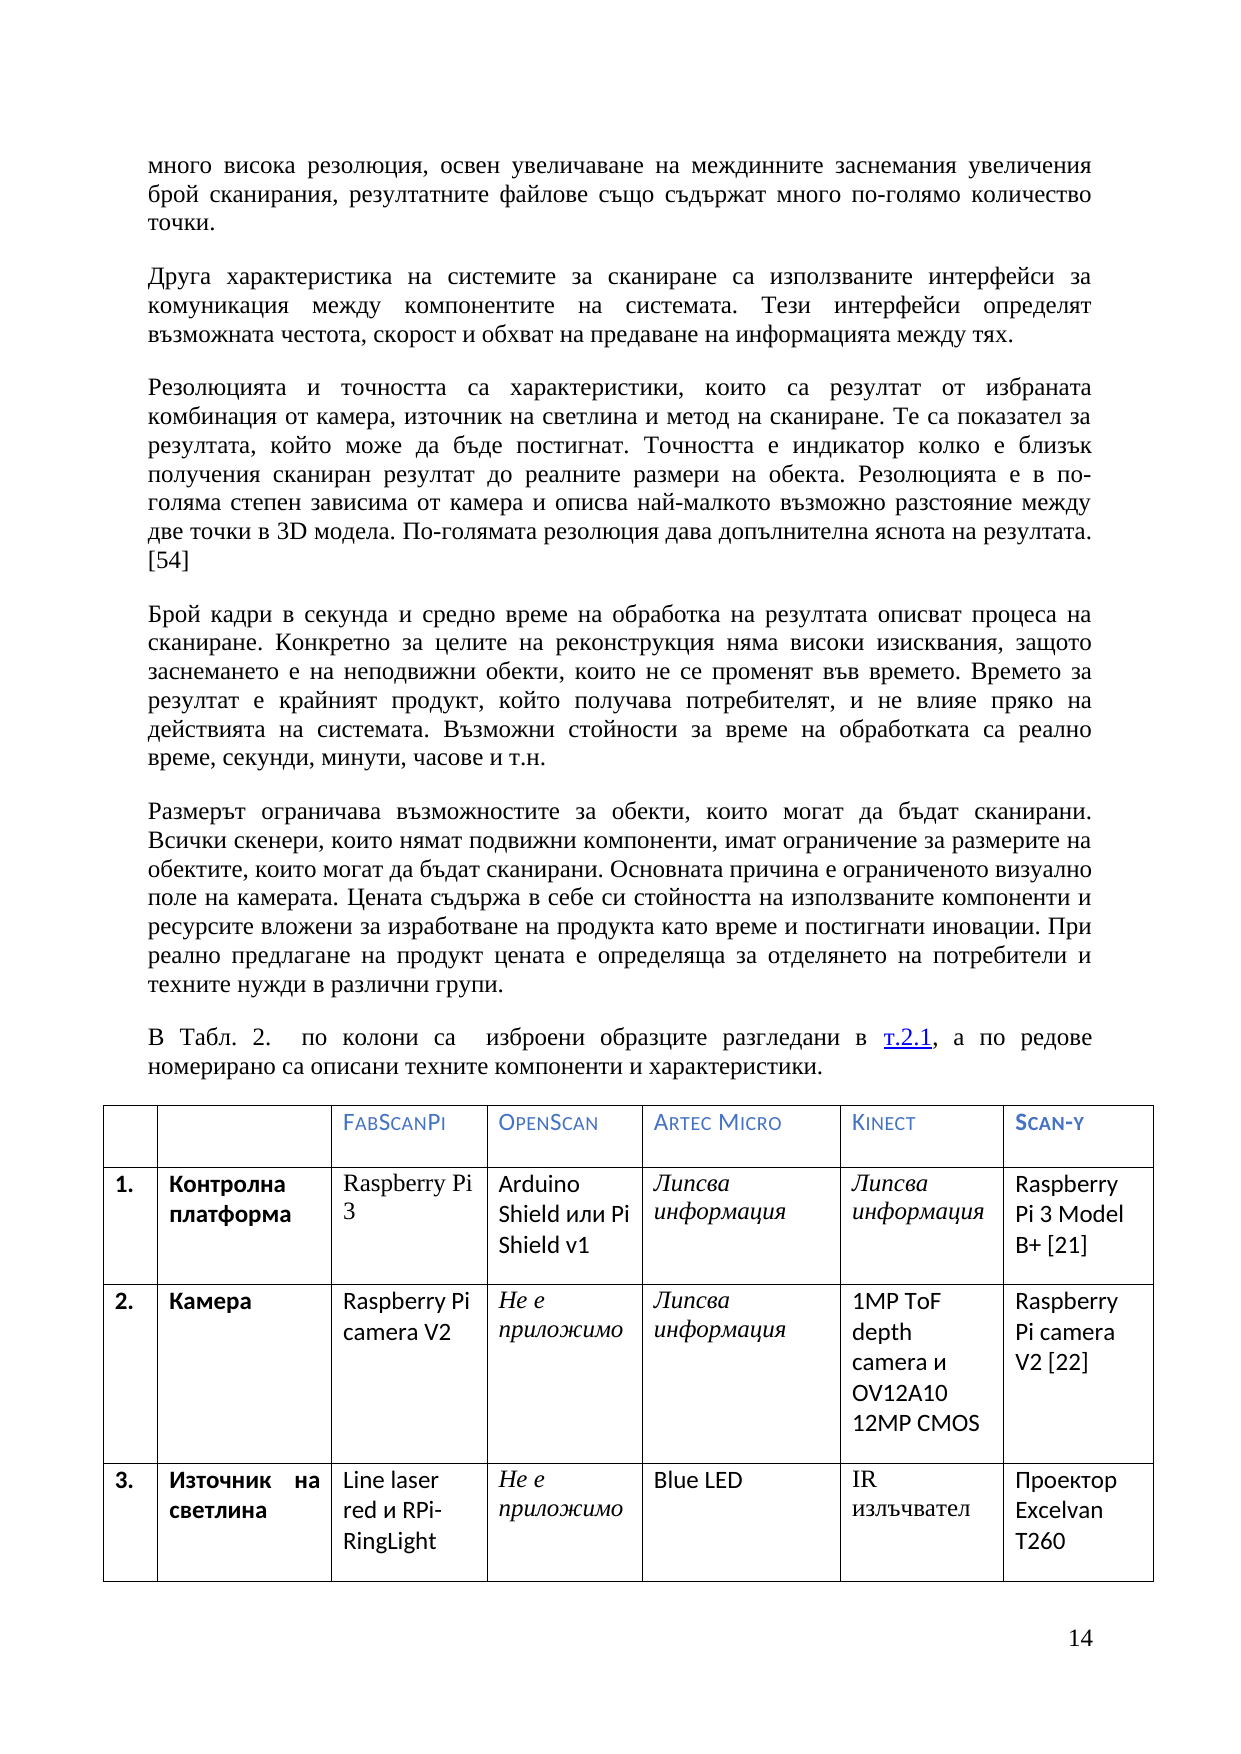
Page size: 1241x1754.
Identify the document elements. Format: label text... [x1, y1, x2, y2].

table_cell Arduino Shield или Pi Shield v1 [488, 1168, 642, 1284]
table_cell 3. [104, 1464, 157, 1581]
table_cell 1. [104, 1168, 157, 1284]
table_cell 1MP ToF depth camera и OV12A10 12MP CMOS [841, 1285, 1003, 1463]
table_cell Източник на светлина [158, 1464, 331, 1581]
table_cell Line laser red и RPi-RingLight [332, 1464, 487, 1581]
table_cell Raspberry Pi camera V2 [332, 1285, 487, 1463]
table_cell IR излъчвател [841, 1464, 1003, 1581]
table_cell Камера [158, 1285, 331, 1463]
table_header [104, 1106, 157, 1167]
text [148, 150, 1093, 236]
table_header OpenScan [488, 1106, 642, 1167]
table_cell Blue LED [643, 1464, 840, 1581]
table_cell Липсва информация [841, 1168, 1003, 1284]
table_cell Липсва информация [643, 1168, 840, 1284]
text В Табл. 2. по колони са изброени образците разгледани в т.2.1, а по редове номерирано са описани техните компоненти и характеристики. [148, 1022, 1093, 1080]
text Резолюцията и точността са характеристики, които са резултат от избраната комбинация от камера, източник на светлина и метод на сканиране. Те са показател за резултата, който може да бъде постигнат. Точността е индикатор колко е близък получения сканиран резултат до реалните размери на обекта. Резолюцията е в по-голяма степен зависима от камера и описва най-малкото възможно разстояние между две точки в 3D модела. По-голямата резолюция дава допълнителна яснота на резултата. [54] [148, 372, 1093, 574]
table_cell Не е приложимо [488, 1285, 642, 1463]
table_cell Raspberry Pi camera V2 [22] [1004, 1285, 1153, 1463]
table_header [158, 1106, 331, 1167]
text Брой кадри в секунда и средно време на обработка на резултата описват процеса на сканиране. Конкретно за целите на реконструкция няма високи изисквания, защото заснемането е на неподвижни обекти, които не се променят във времето. Времето за резултат е крайният продукт, който получава потребителят, и не влияе пряко на действията на системата. Възможни стойности за време на обработката са реално време, секунди, минути, часове и т.н. [148, 599, 1093, 771]
table_cell Raspberry Pi 3 [332, 1168, 487, 1284]
table_header Kinect [841, 1106, 1003, 1167]
text Размерът ограничава възможностите за обекти, които могат да бъдат сканирани. Всички скенери, които нямат подвижни компоненти, имат ограничение за размерите на обектите, които могат да бъдат сканирани. Основната причина е ограниченото визуално поле на камерата. Цената съдържа в себе си стойността на използваните компоненти и ресурсите вложени за изработване на продукта като време и постигнати иновации. При реално предлагане на продукт цената е определяща за отделянето на потребители и техните нужди в различни групи. [148, 796, 1093, 997]
table_header Artec Micro [643, 1106, 840, 1167]
table_cell Не е приложимо [488, 1464, 642, 1581]
table_header FabScanPi [332, 1106, 487, 1167]
table_cell 2. [104, 1285, 157, 1463]
table_cell Raspberry Pi 3 Model B+ [21] [1004, 1168, 1153, 1284]
table_cell Проектор Excelvan T260 [1004, 1464, 1153, 1581]
text Друга характеристика на системите за сканиране са използваните интерфейси за комуникация между компонентите на системата. Тези интерфейси определят възможната честота, скорост и обхват на предаване на информацията между тях. [148, 261, 1093, 347]
table_cell Липсва информация [643, 1285, 840, 1463]
table_cell Контролна платформа [158, 1168, 331, 1284]
table_header Scan-y [1004, 1106, 1153, 1167]
